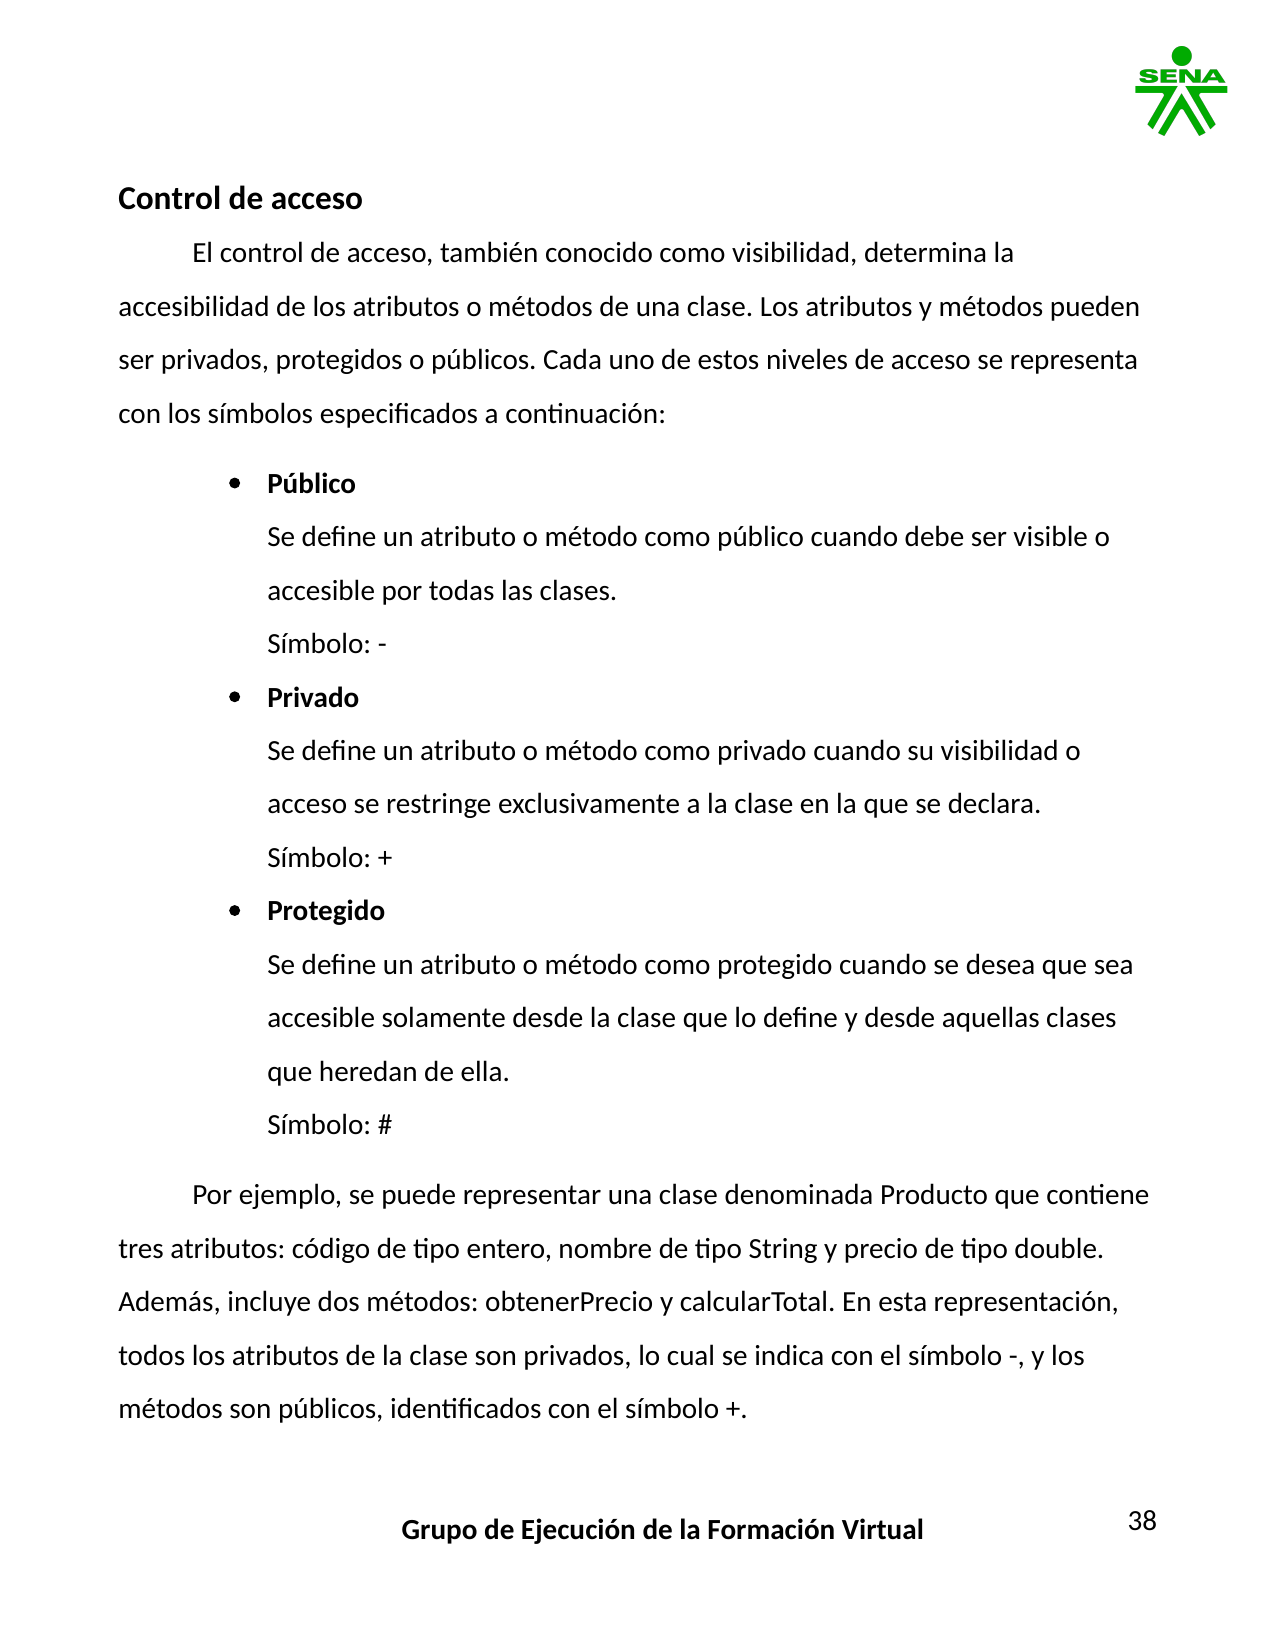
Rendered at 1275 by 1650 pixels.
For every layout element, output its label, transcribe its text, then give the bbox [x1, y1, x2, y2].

list Símbolo: + [267, 839, 1157, 875]
text El control de acceso, también conocido como visibilidad, determina la accesibilidad de los atributos o métodos de una clase. Los atributos y métodos pueden ser privados, protegidos o públicos. Cada uno de estos niveles de acceso se representa con los símbolos especificados a continuación: [118, 234, 1157, 431]
list Se define un atributo o método como protegido cuando se desea que sea accesible solamente desde la clase que lo define y desde aquellas clases que heredan de ella. [267, 946, 1157, 1088]
subtitle Control de acceso [118, 177, 1157, 218]
text Por ejemplo, se puede representar una clase denominada Producto que contiene tres atributos: código de tipo entero, nombre de tipo String y precio de tipo double. Además, incluye dos métodos: obtenerPrecio y calcularTotal. En esta representación, todos los atributos de la clase son privados, lo cual se indica con el símbolo -, y los métodos son públicos, identificados con el símbolo +. [118, 1176, 1157, 1426]
list Símbolo: # [267, 1106, 1157, 1142]
picture [1135, 46, 1228, 136]
list Se define un atributo o método como privado cuando su visibilidad o acceso se restringe exclusivamente a la clase en la que se declara. [267, 732, 1157, 821]
list Protegido [229, 892, 1157, 928]
list Símbolo: - [267, 625, 1157, 661]
list Privado [229, 679, 1157, 714]
list Público [229, 465, 1157, 501]
list Se define un atributo o método como público cuando debe ser visible o accesible por todas las clases. [267, 518, 1157, 607]
